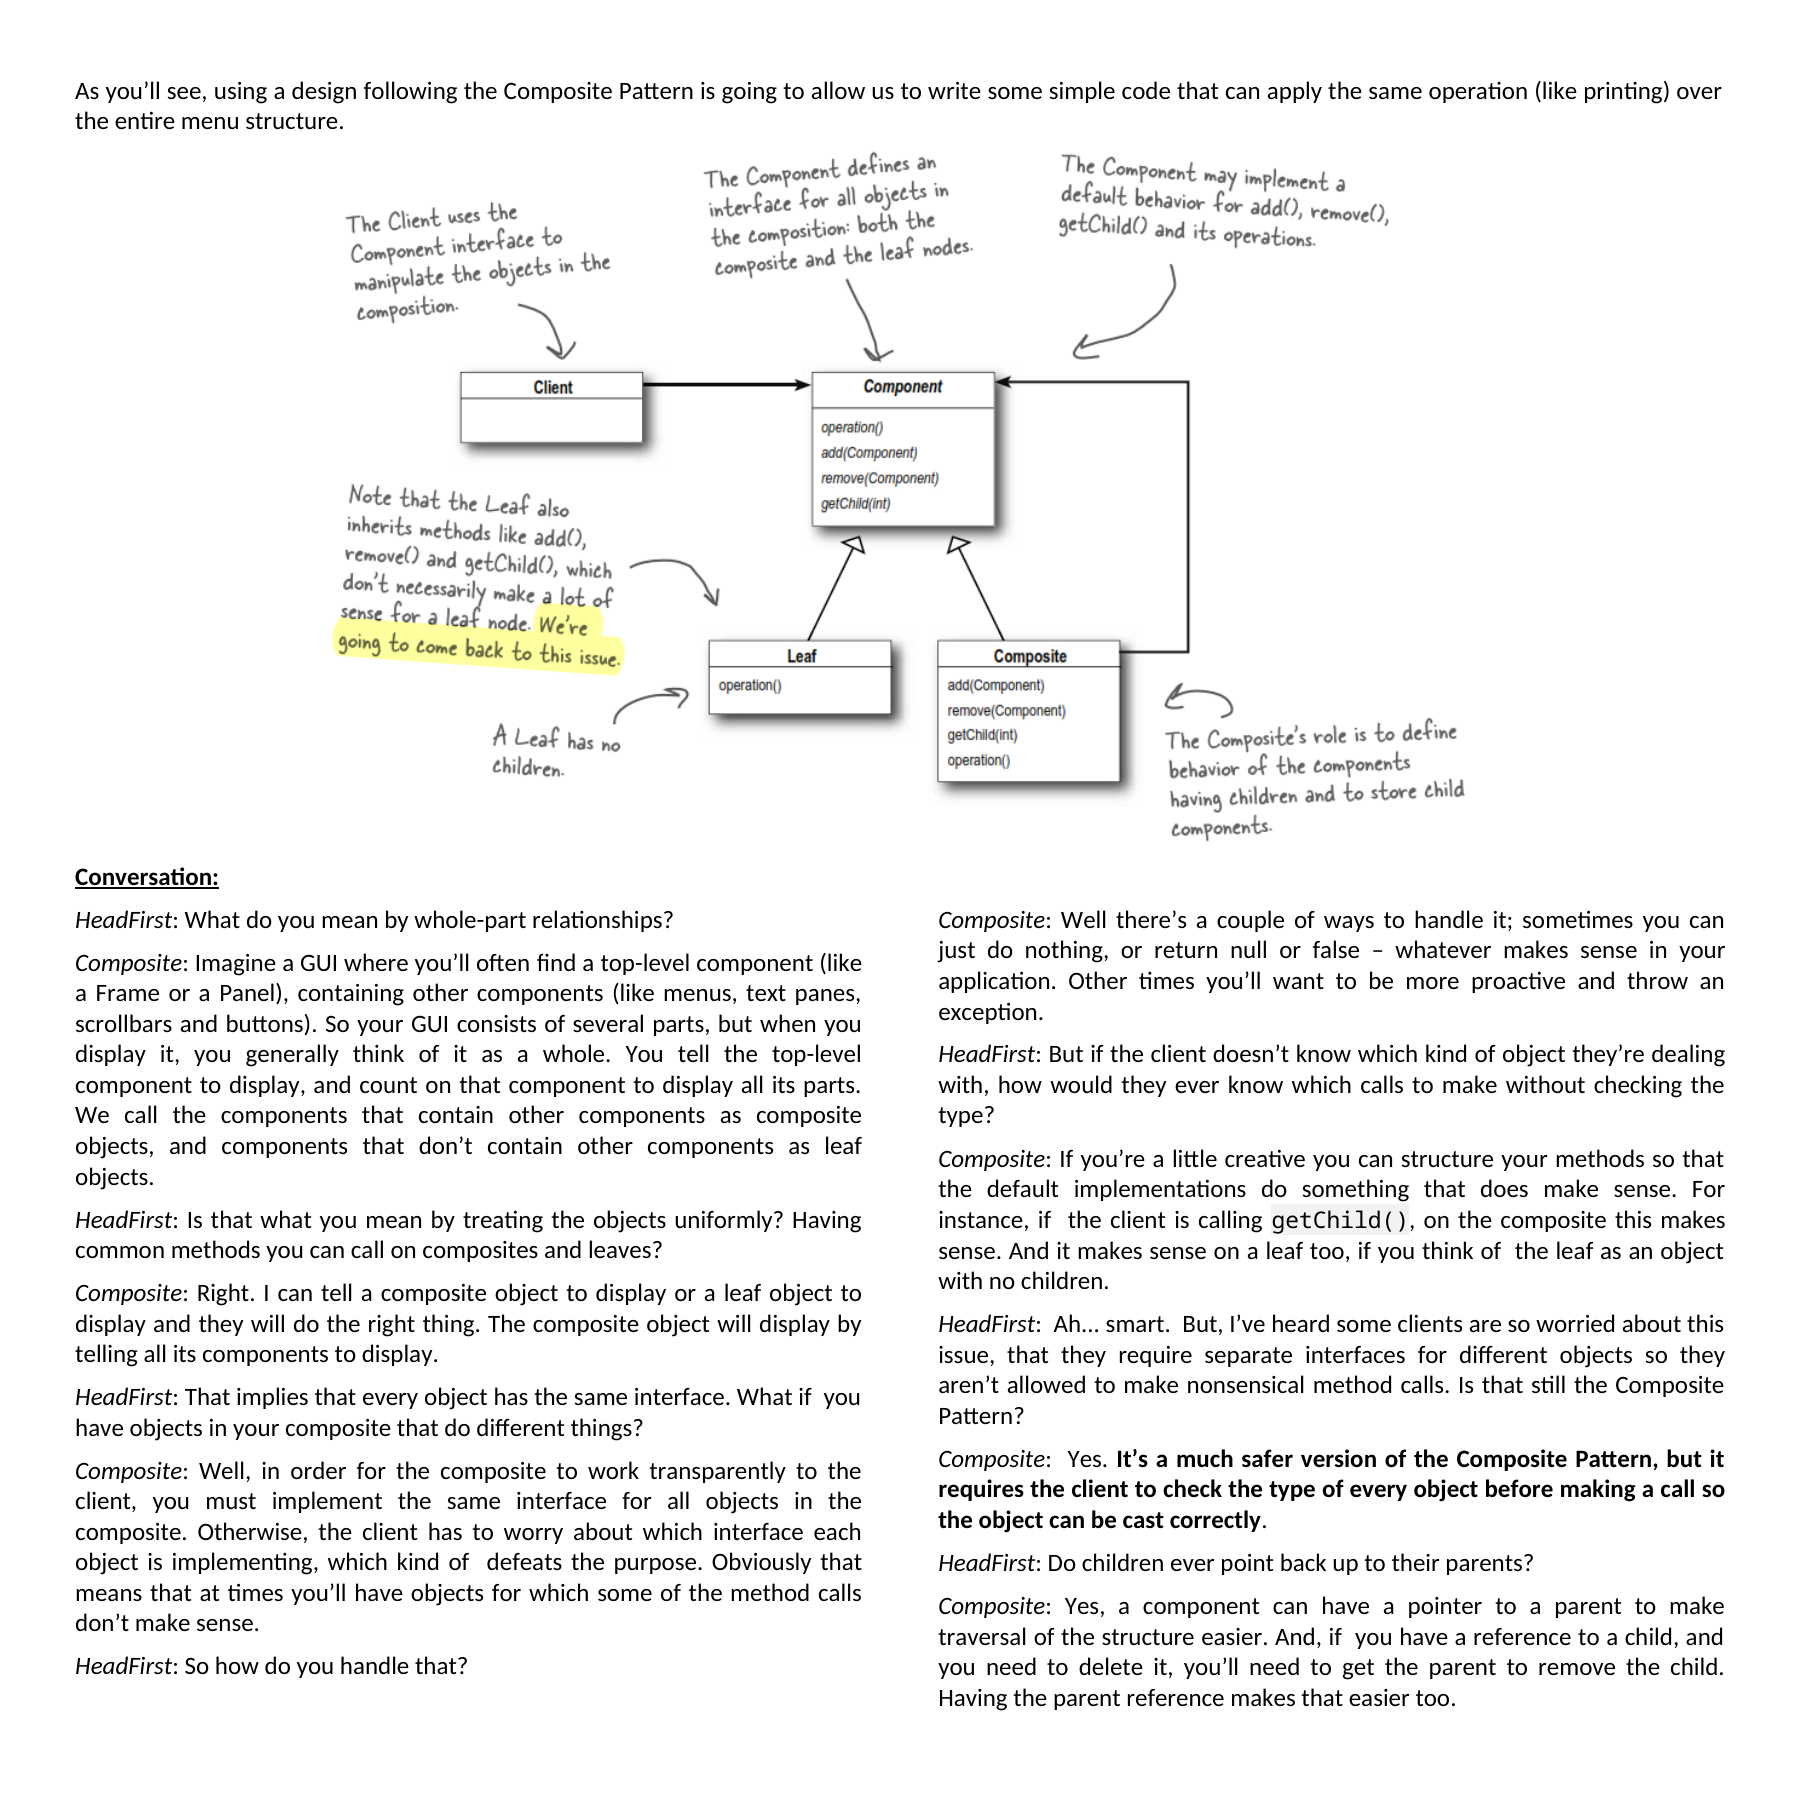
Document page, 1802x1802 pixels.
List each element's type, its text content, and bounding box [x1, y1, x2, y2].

text Conversation: [75, 861, 1726, 892]
text Composite: Yes, a component can have a pointer to a parent to make traversal of the structure easier. And, if you have a reference to a child, and you need to delete it, you’ll need to get the parent to remove the child. Having the parent reference makes that easier too. [938, 1590, 1726, 1712]
text Composite: Well there’s a couple of ways to handle it; sometimes you can just do nothing, or return null or false – whatever makes sense in your application. Other times you’ll want to be more proactive and throw an exception. [938, 904, 1726, 1026]
text HeadFirst: So how do you handle that? [75, 1651, 863, 1681]
text HeadFirst: What do you mean by whole-part relationships? [75, 904, 863, 934]
text Composite: Imagine a GUI where you’ll often ﬁnd a top-level component (like a Frame or a Panel), containing other components (like menus, text panes, scrollbars and buttons). So your GUI consists of several parts, but when you display it, you generally think of it as a whole. You tell the top-level component to display, and count on that component to display all its parts. We call the components that contain other components as composite objects, and components that don’t contain other components as leaf objects. [75, 947, 863, 1191]
text HeadFirst: But if the client doesn’t know which kind of object they’re dealing with, how would they ever know which calls to make without checking the type? [938, 1039, 1726, 1130]
text HeadFirst: That implies that every object has the same interface. What if you have objects in your composite that do different things? [75, 1381, 863, 1442]
text As you’ll see, using a design following the Composite Pattern is going to allow us to write some simple code that can apply the same operation (like printing) over the entire menu structure. [75, 75, 1726, 136]
text Composite: If you’re a little creative you can structure your methods so that the default implementations do something that does make sense. For instance, if the client is calling getChild(), on the composite this makes sense. And it makes sense on a leaf too, if you think of the leaf as an object with no children. [938, 1143, 1726, 1296]
text HeadFirst: Is that what you mean by treating the objects uniformly? Having common methods you can call on composites and leaves? [75, 1204, 863, 1265]
text HeadFirst: Do children ever point back up to their parents? [938, 1547, 1726, 1578]
text Composite: Right. I can tell a composite object to display or a leaf object to display and they will do the right thing. The composite object will display by telling all its components to display. [75, 1277, 863, 1369]
text Composite: Yes. It’s a much safer version of the Composite Pattern, but it requires the client to check the type of every object before making a call so the object can be cast correctly. [938, 1443, 1726, 1535]
text HeadFirst: Ah... smart. But, I’ve heard some clients are so worried about this issue, that they require separate interfaces for different objects so they aren’t allowed to make nonsensical method calls. Is that still the Composite Pattern? [938, 1308, 1726, 1431]
text Composite: Well, in order for the composite to work transparently to the client, you must implement the same interface for all objects in the composite. Otherwise, the client has to worry about which interface each object is implementing, which kind of defeats the purpose. Obviously that means that at times you’ll have objects for which some of the method calls don’t make sense. [75, 1455, 863, 1638]
